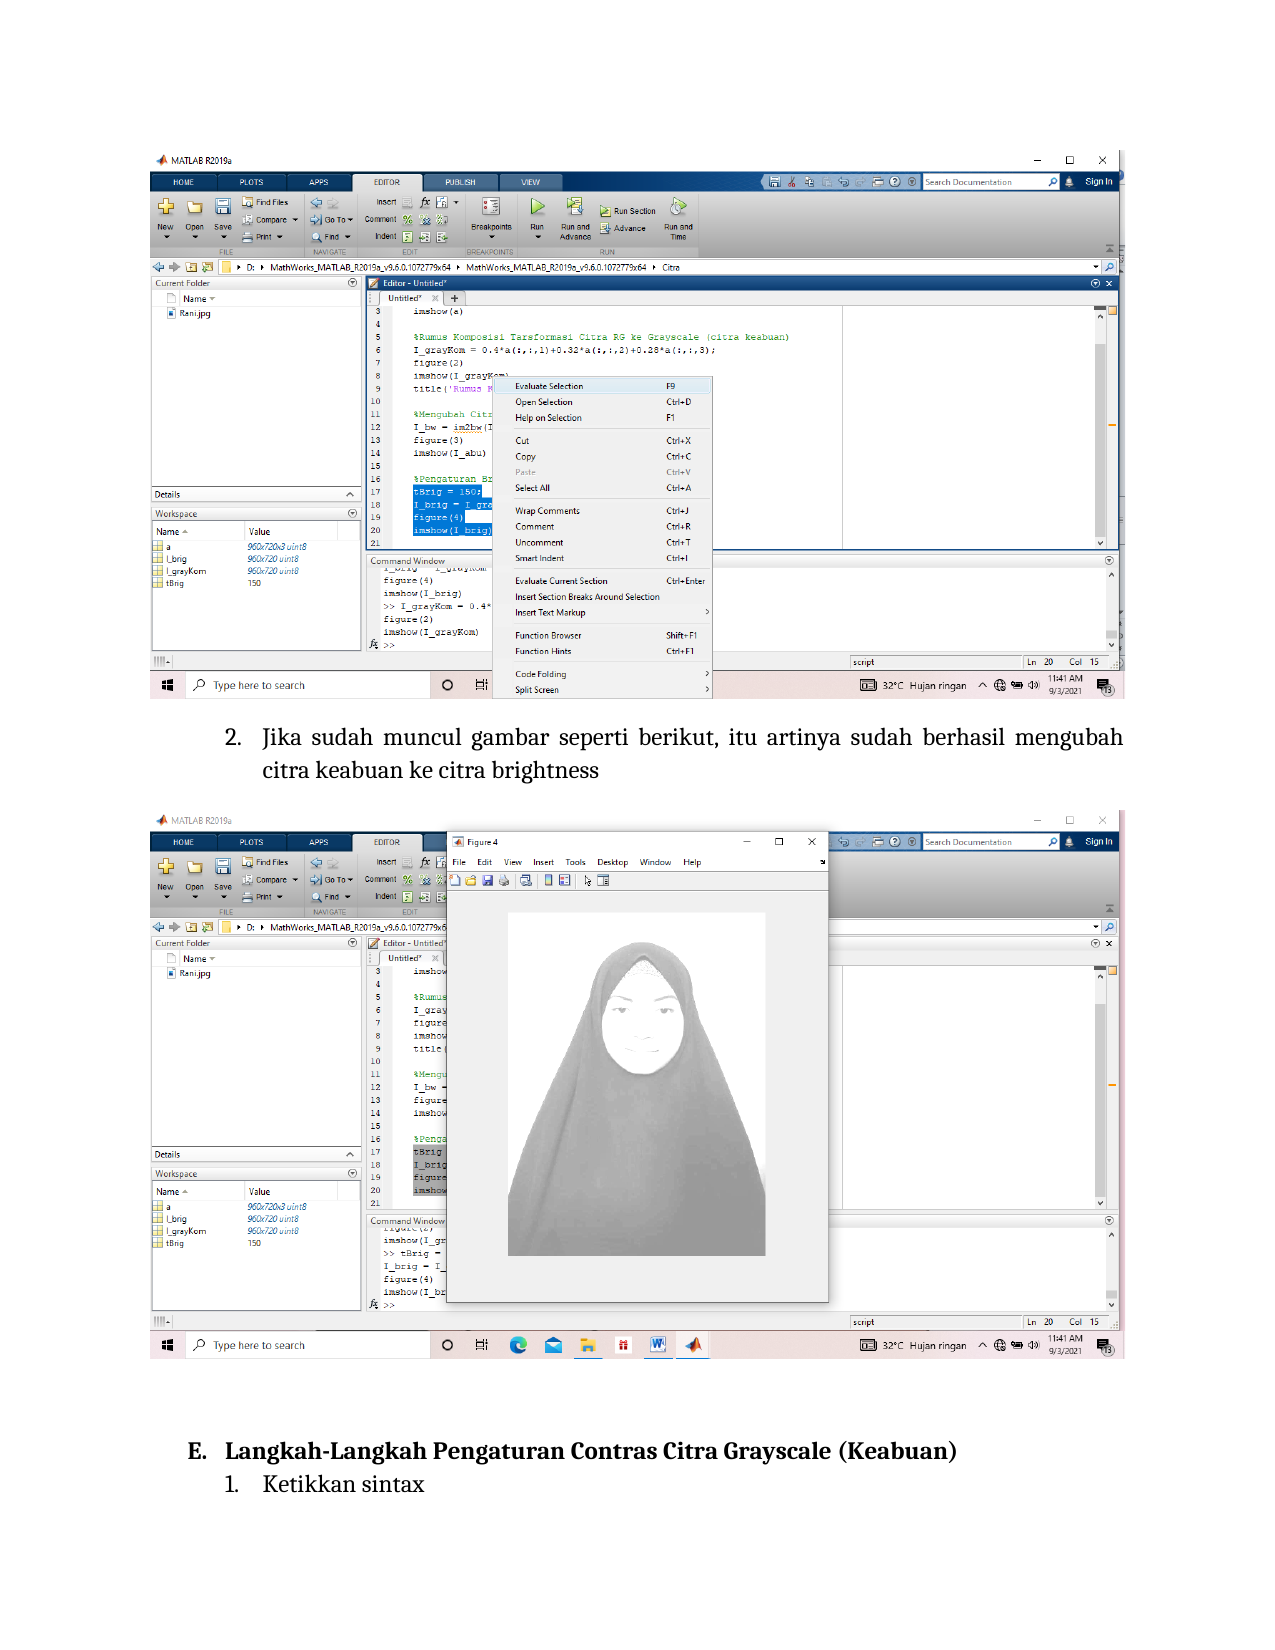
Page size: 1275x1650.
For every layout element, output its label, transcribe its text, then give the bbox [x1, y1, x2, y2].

list Ketikkan sintax [225, 1470, 1125, 1499]
list Langkah-Langkah Pengaturan Contras Citra Grayscale (Keabuan) [187, 1437, 1125, 1466]
picture [150, 150, 1125, 699]
list Jika sudah muncul gambar seperti berikut, itu artinya sudah berhasil mengubah citra keabuan ke citra brightness [225, 723, 1125, 785]
picture [150, 810, 1125, 1359]
